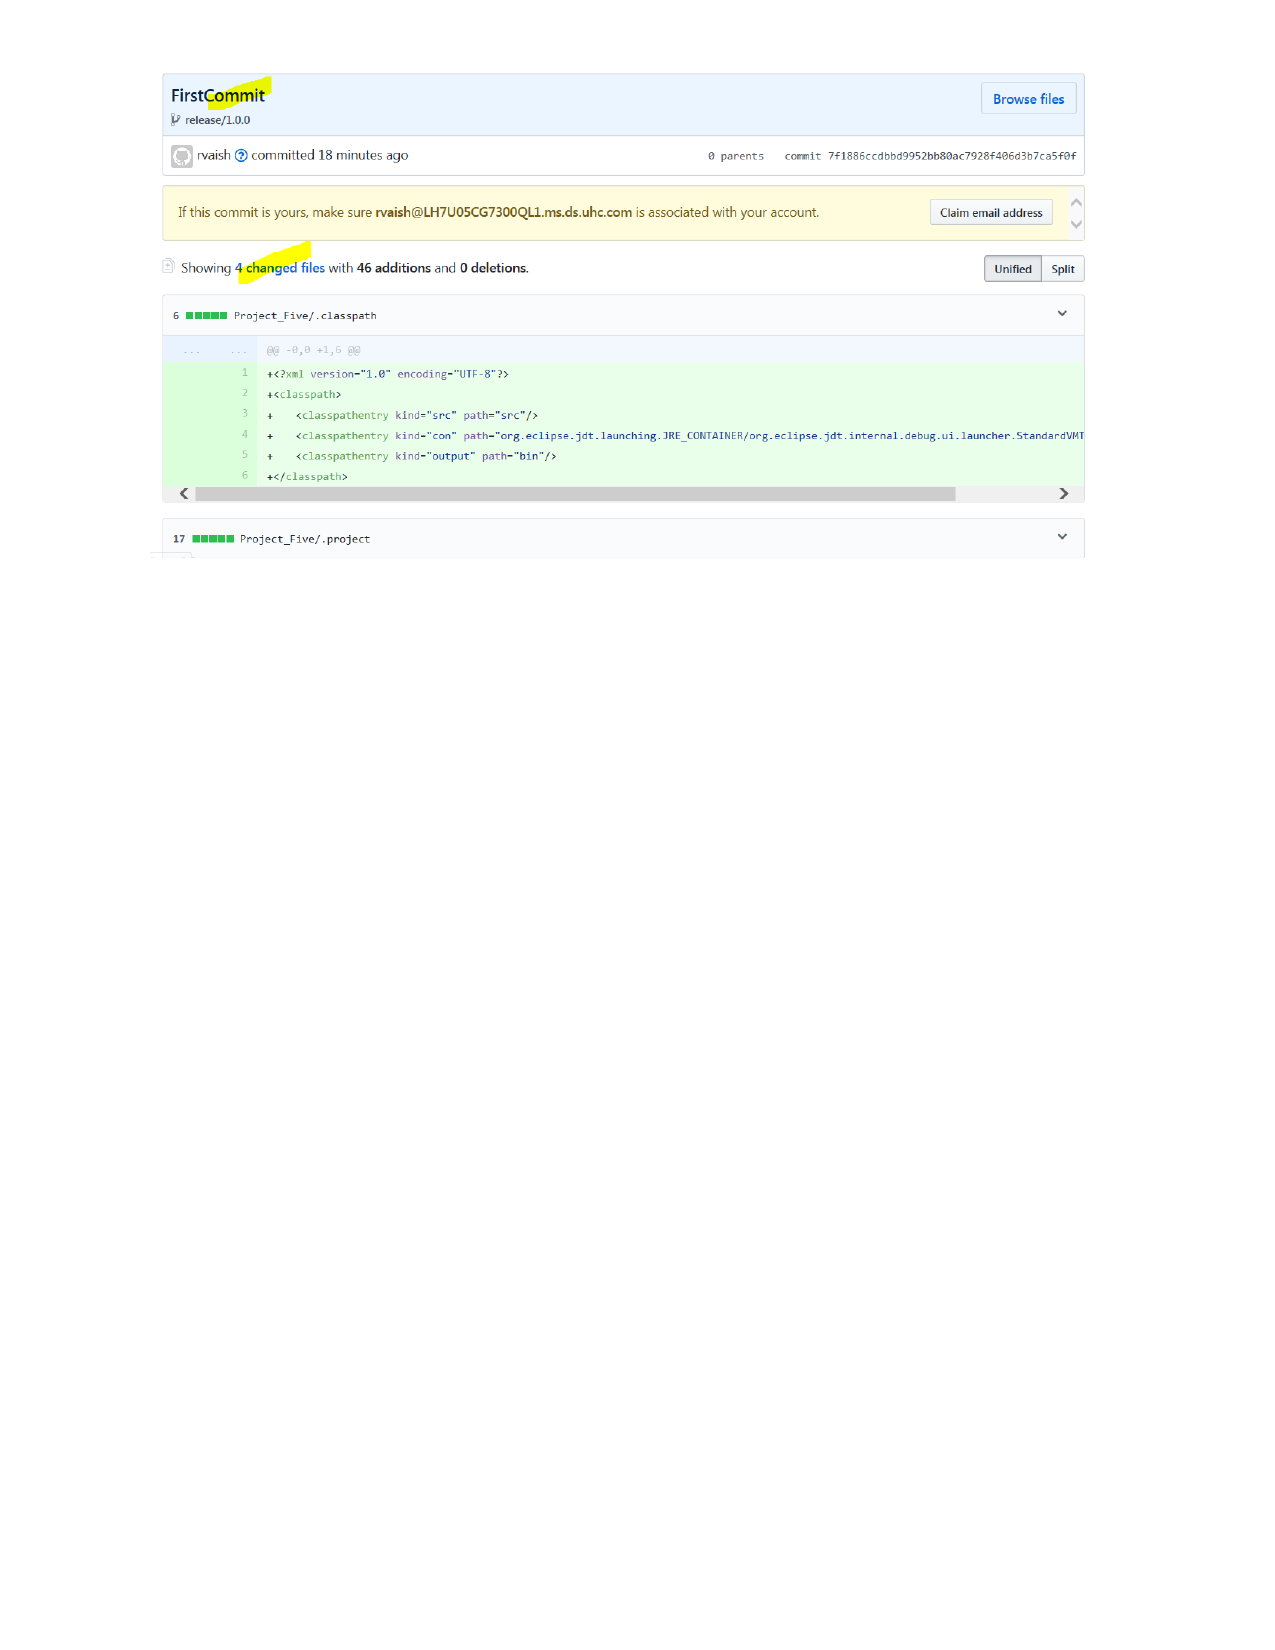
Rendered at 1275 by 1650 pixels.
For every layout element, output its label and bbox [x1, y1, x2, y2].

picture [150, 46, 1125, 558]
